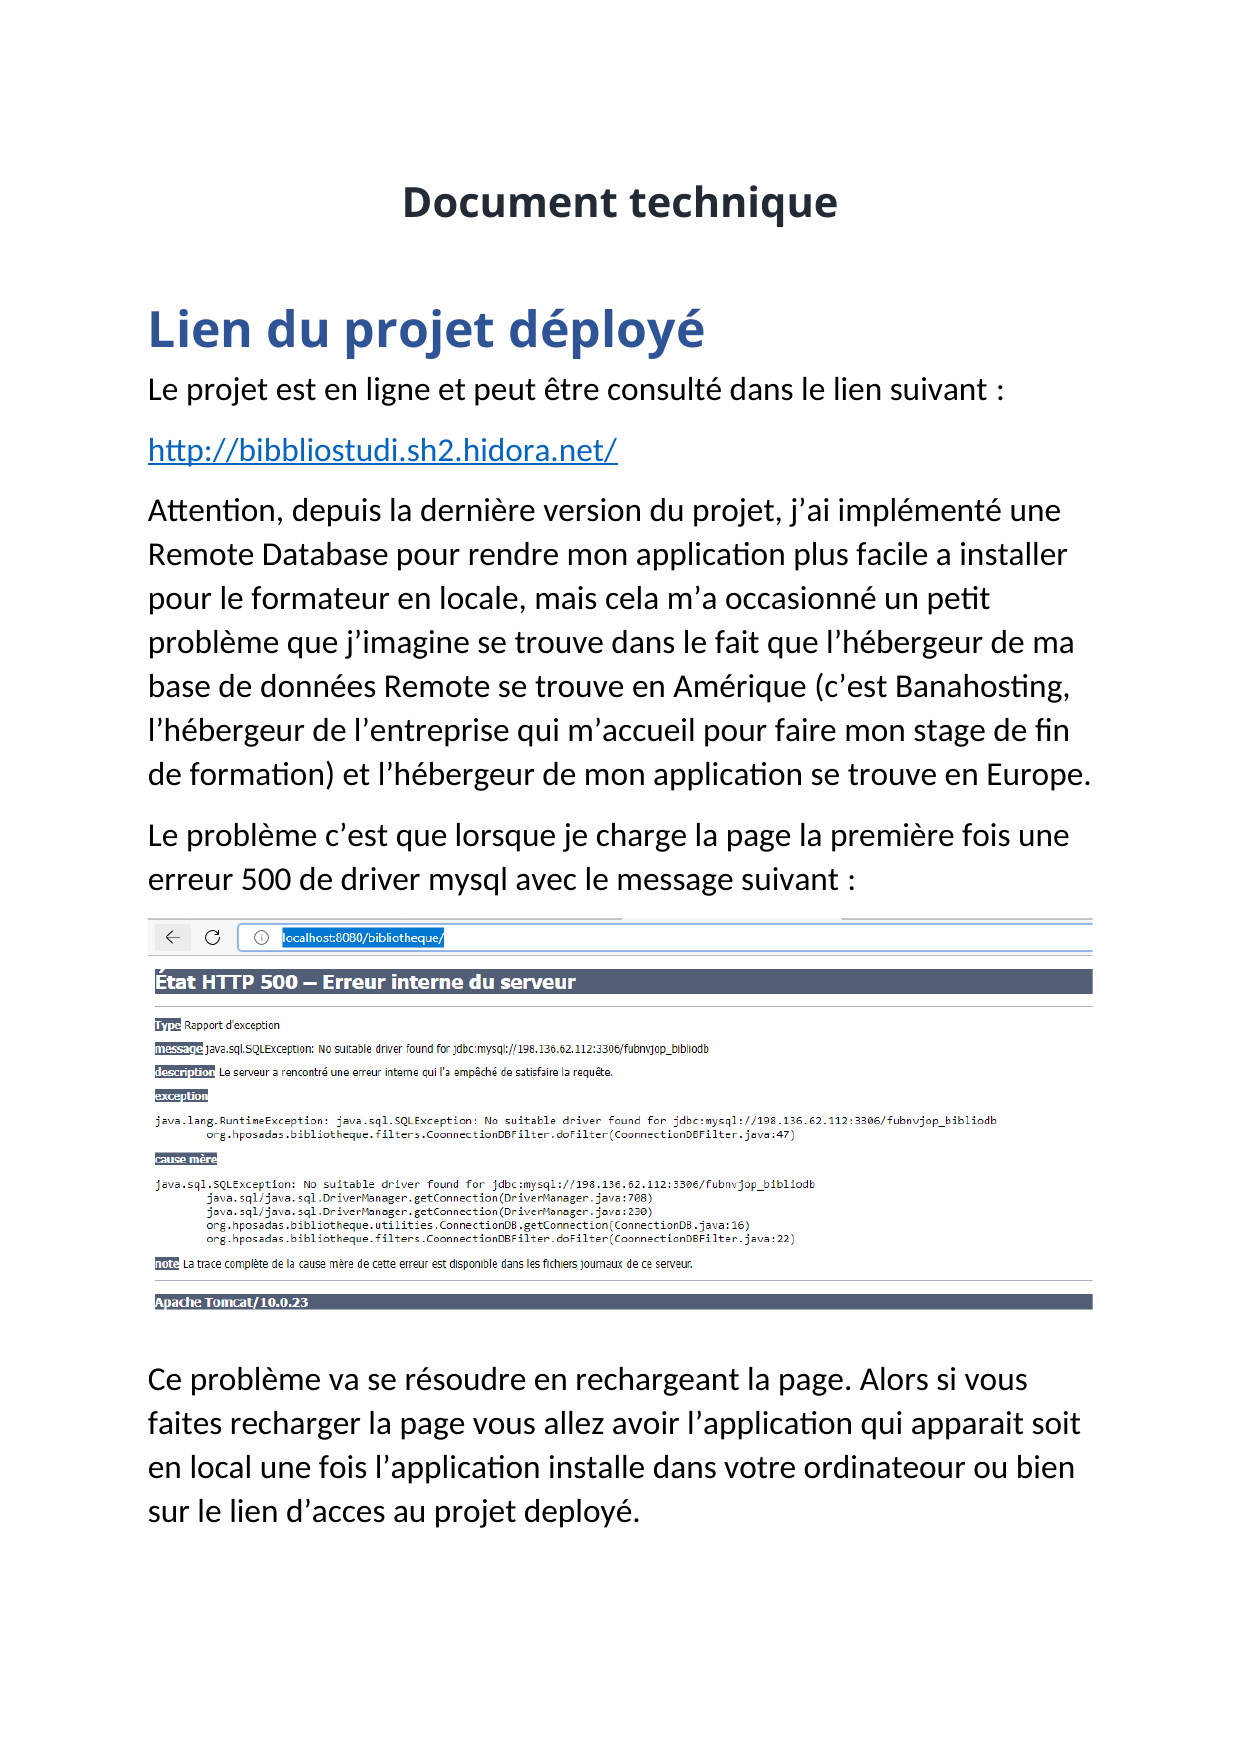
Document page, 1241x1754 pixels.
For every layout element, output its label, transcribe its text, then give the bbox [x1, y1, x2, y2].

text Ce problème va se résoudre en rechargeant la page. Alors si vous faites recharger la page vous allez avoir l’application qui apparait soit en local une fois l’application installe dans votre ordinateour ou bien sur le lien d’acces au projet deployé. [148, 1358, 1093, 1531]
text Attention, depuis la dernière version du projet, j’ai implémenté une Remote Database pour rendre mon application plus facile a installer pour le formateur en locale, mais cela m’a occasionné un petit problème que j’imagine se trouve dans le fait que l’hébergeur de ma base de données Remote se trouve en Amérique (c’est Banahosting, l’hébergeur de l’entreprise qui m’accueil pour faire mon stage de fin de formation) et l’hébergeur de mon application se trouve en Europe. [148, 489, 1093, 794]
subtitle Document technique [148, 173, 1093, 229]
picture [147, 918, 1093, 1339]
text http://bibbliostudi.sh2.hidora.net/ [148, 429, 1093, 469]
text Le problème c’est que lorsque je charge la page la première fois une erreur 500 de driver mysql avec le message suivant : [148, 814, 1093, 898]
subtitle Lien du projet déployé [148, 294, 1093, 363]
text Le projet est en ligne et peut être consulté dans le lien suivant : [148, 368, 1093, 409]
